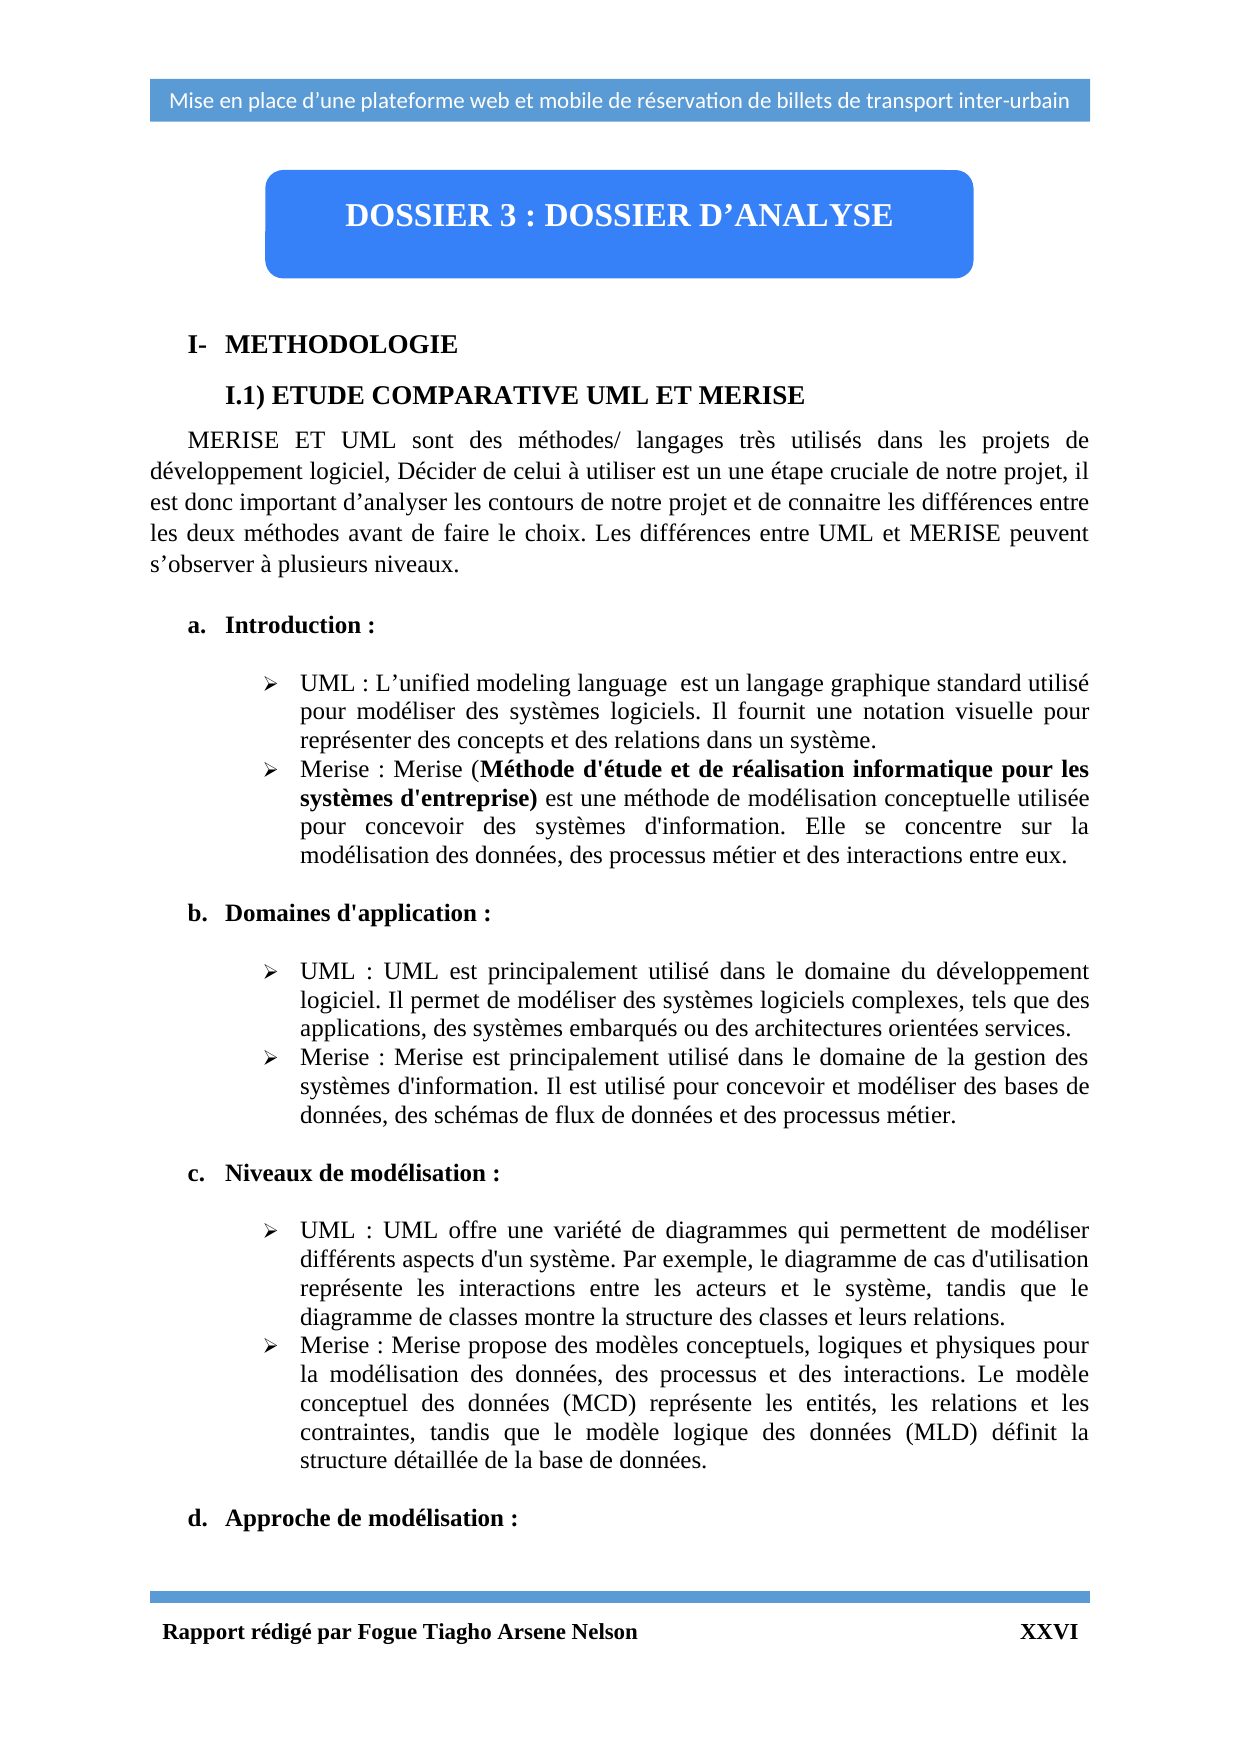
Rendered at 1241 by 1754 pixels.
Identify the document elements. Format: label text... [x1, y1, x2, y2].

list UML : UML offre une variété de diagrammes qui permettent de modéliser différents aspects d'un système. Par exemple, le diagramme de cas d'utilisation représente les interactions entre les acteurs et le système, tandis que le diagramme de classes montre la structure des classes et leurs relations. [262, 1216, 1090, 1331]
list UML : UML est principalement utilisé dans le domaine du développement logiciel. Il permet de modéliser des systèmes logiciels complexes, tels que des applications, des systèmes embarqués ou des architectures orientées services. [262, 956, 1090, 1042]
subtitle METHODOLOGIE [187, 328, 1090, 359]
list Approche de modélisation : [187, 1503, 1090, 1532]
subtitle I.1) ETUDE COMPARATIVE UML ET MERISE [225, 379, 1090, 410]
list Merise : Merise est principalement utilisé dans le domaine de la gestion des systèmes d'information. Il est utilisé pour concevoir et modéliser des bases de données, des schémas de flux de données et des processus métier. [262, 1042, 1090, 1128]
list UML : L’unified modeling language est un langage graphique standard utilisé pour modéliser des systèmes logiciels. Il fournit une notation visuelle pour représenter des concepts et des relations dans un système. [262, 668, 1090, 754]
text MERISE ET UML sont des méthodes/ langages très utilisés dans les projets de développement logiciel, Décider de celui à utiliser est un une étape cruciale de notre projet, il est donc important d’analyser les contours de notre projet et de connaitre les différences entre les deux méthodes avant de faire le choix. Les différences entre UML et MERISE peuvent s’observer à plusieurs niveaux. [150, 425, 1090, 578]
list Merise : Merise (Méthode d'étude et de réalisation informatique pour les systèmes d'entreprise) est une méthode de modélisation conceptuelle utilisée pour concevoir des systèmes d'information. Elle se concentre sur la modélisation des données, des processus métier et des interactions entre eux. [262, 754, 1090, 869]
list Merise : Merise propose des modèles conceptuels, logiques et physiques pour la modélisation des données, des processus et des interactions. Le modèle conceptuel des données (MCD) représente les entités, les relations et les contraintes, tandis que le modèle logique des données (MLD) définit la structure détaillée de la base de données. [262, 1331, 1090, 1474]
list Niveaux de modélisation : [187, 1158, 1090, 1186]
list Domaines d'application : [187, 898, 1090, 927]
list Introduction : [187, 610, 1090, 638]
